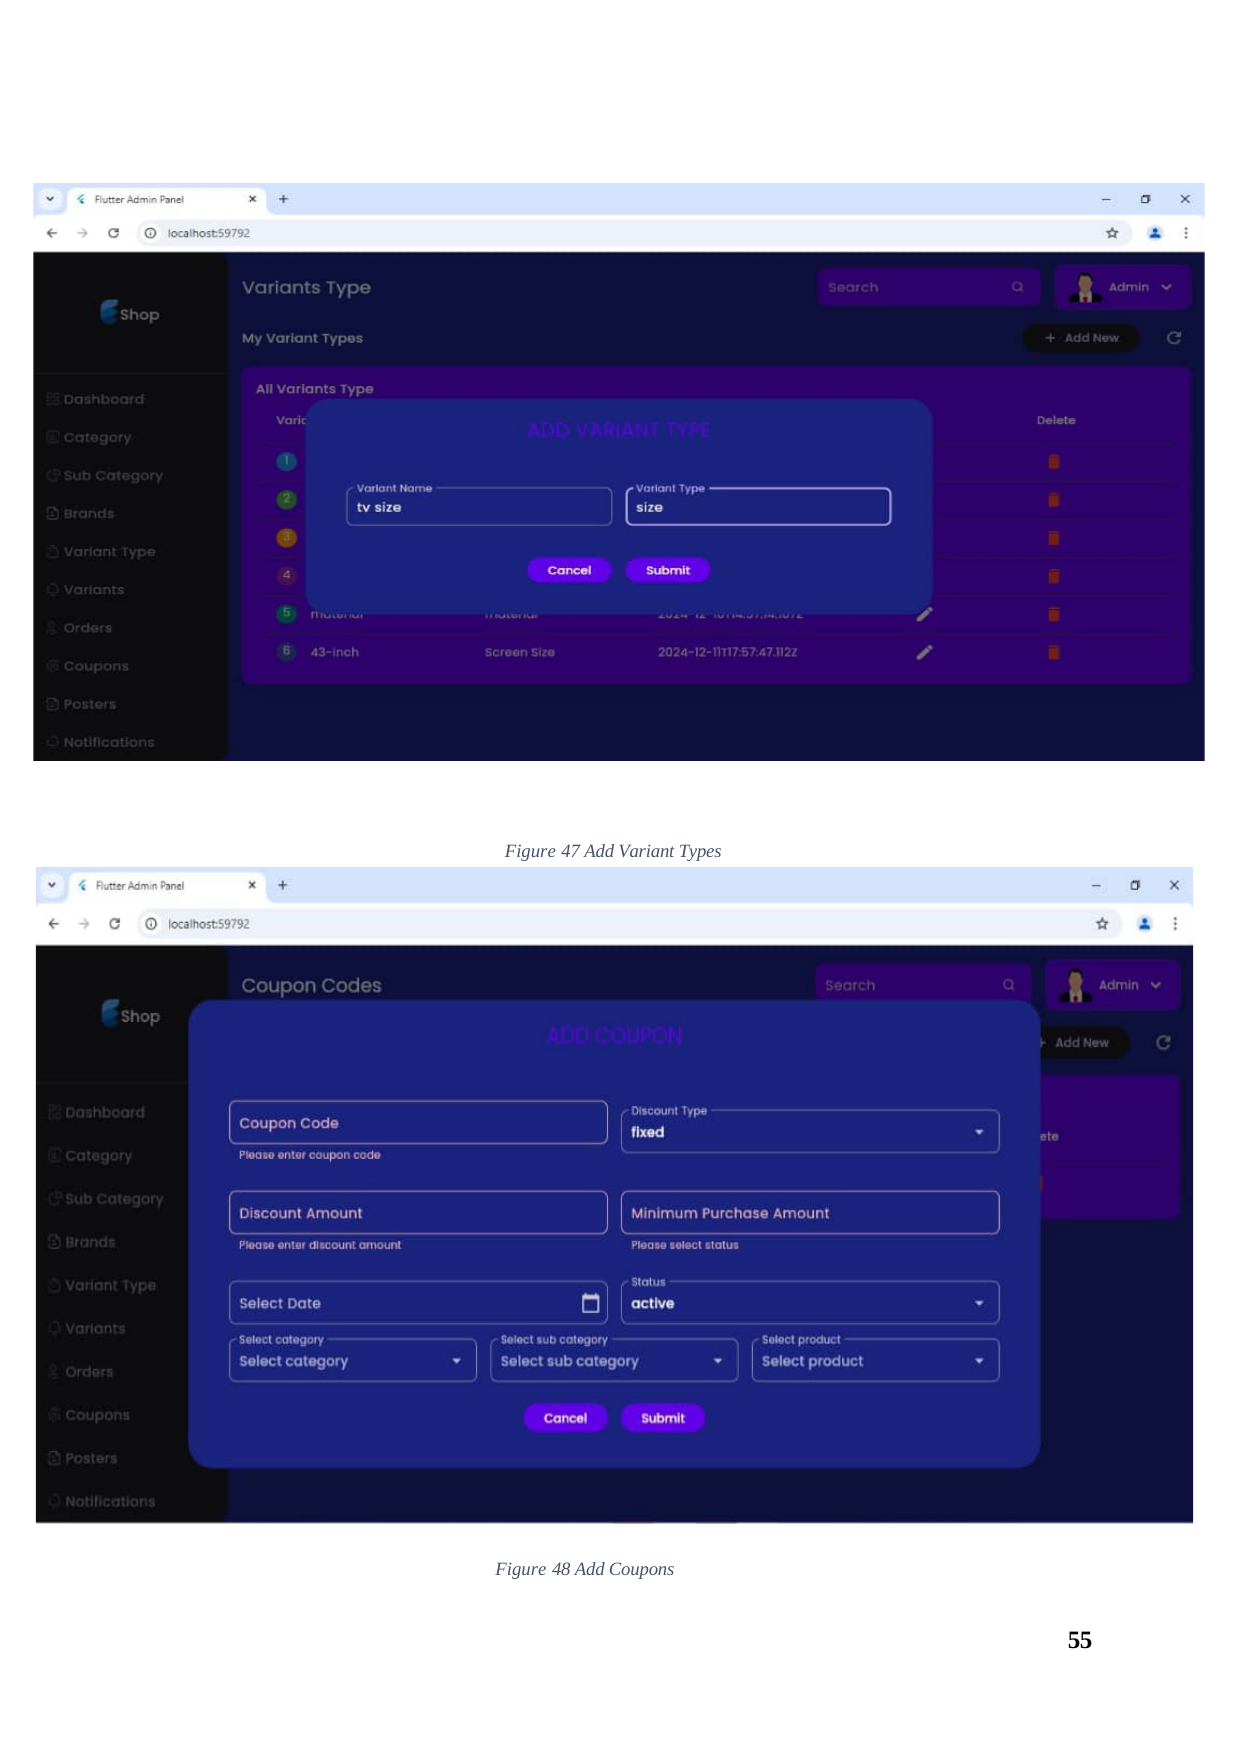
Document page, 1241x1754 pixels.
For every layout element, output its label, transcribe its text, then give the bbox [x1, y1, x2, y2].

subtitle Figure 47 Add Variant Types [4, 840, 1234, 862]
picture [35, 867, 1194, 1524]
picture [33, 183, 1205, 761]
subtitle Figure 48 Add Coupons [4, 1557, 1234, 1579]
